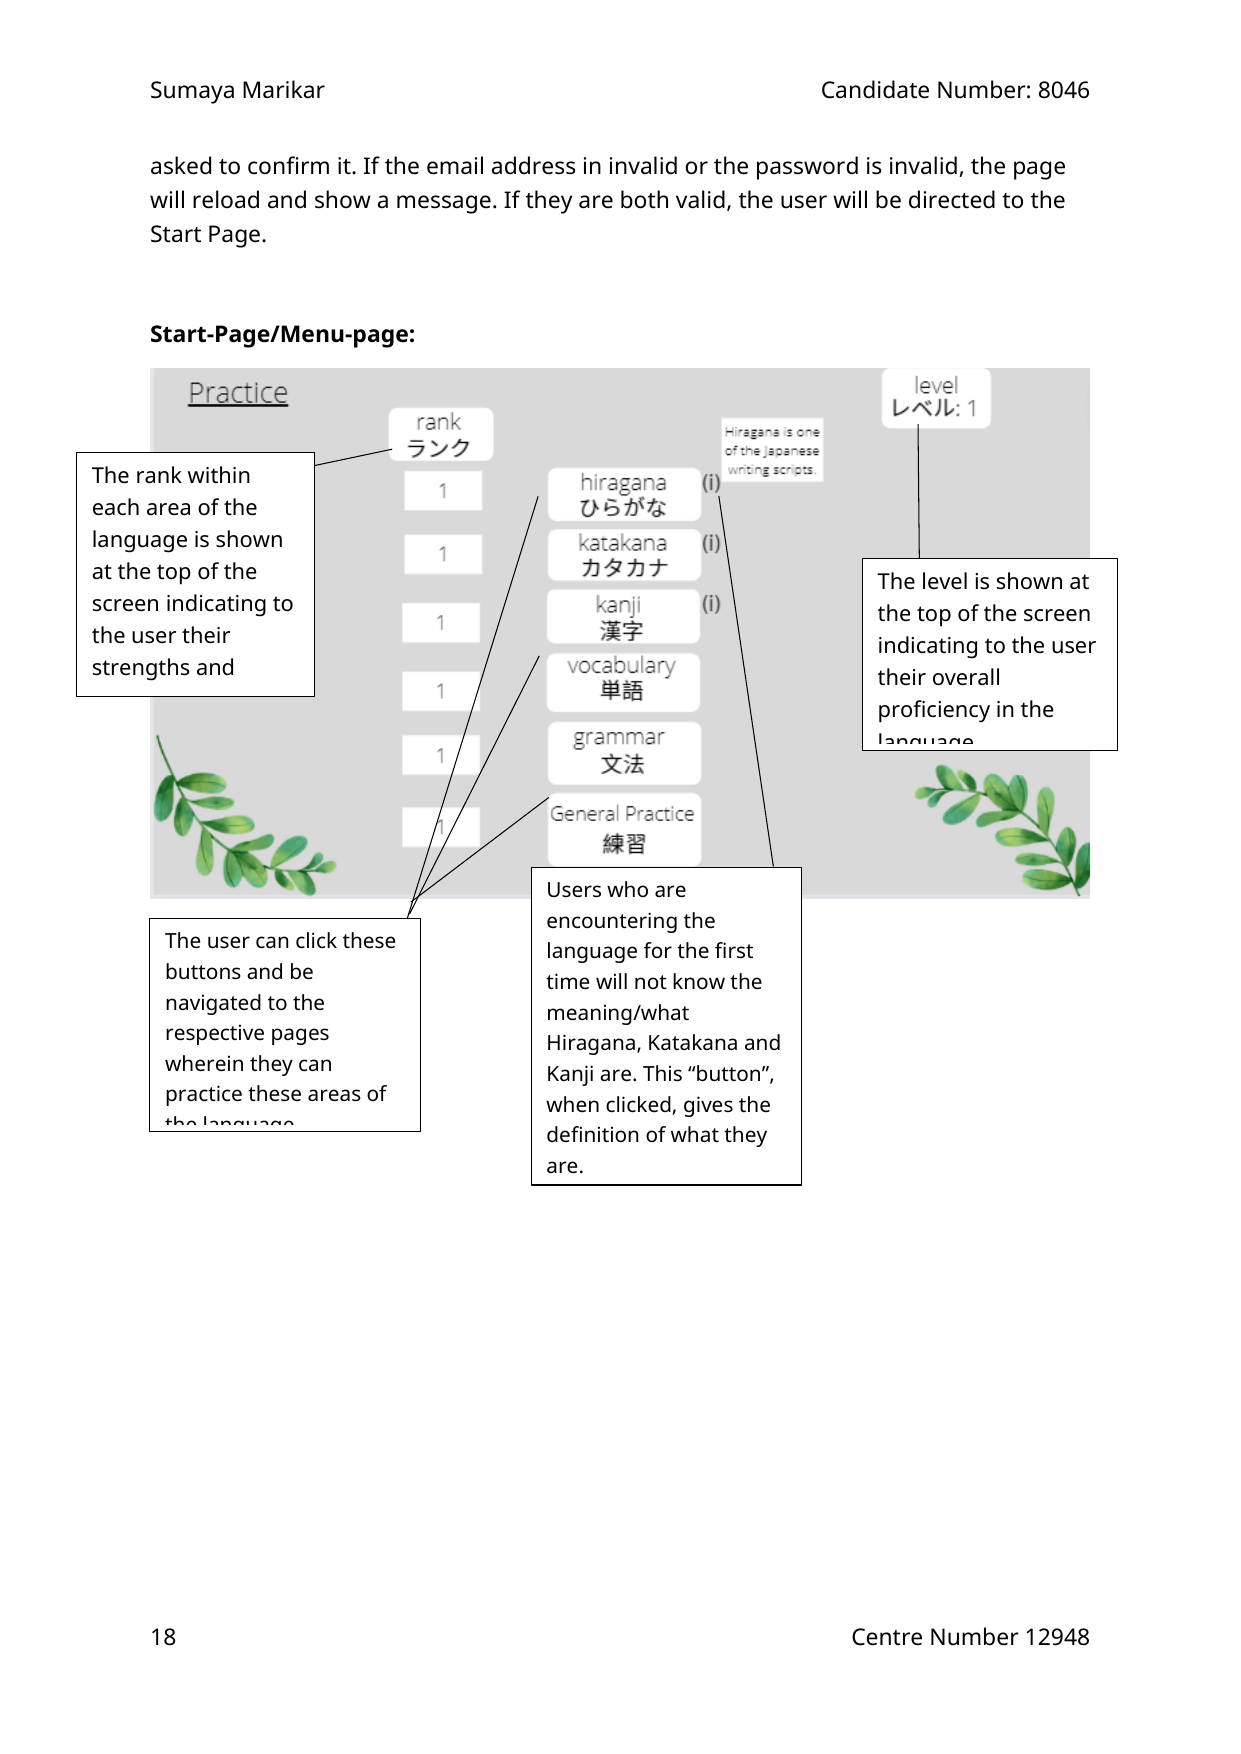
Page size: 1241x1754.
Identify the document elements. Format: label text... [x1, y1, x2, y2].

picture [150, 368, 1091, 899]
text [150, 150, 1090, 249]
text Start-Page/Menu-page: [150, 318, 1090, 349]
